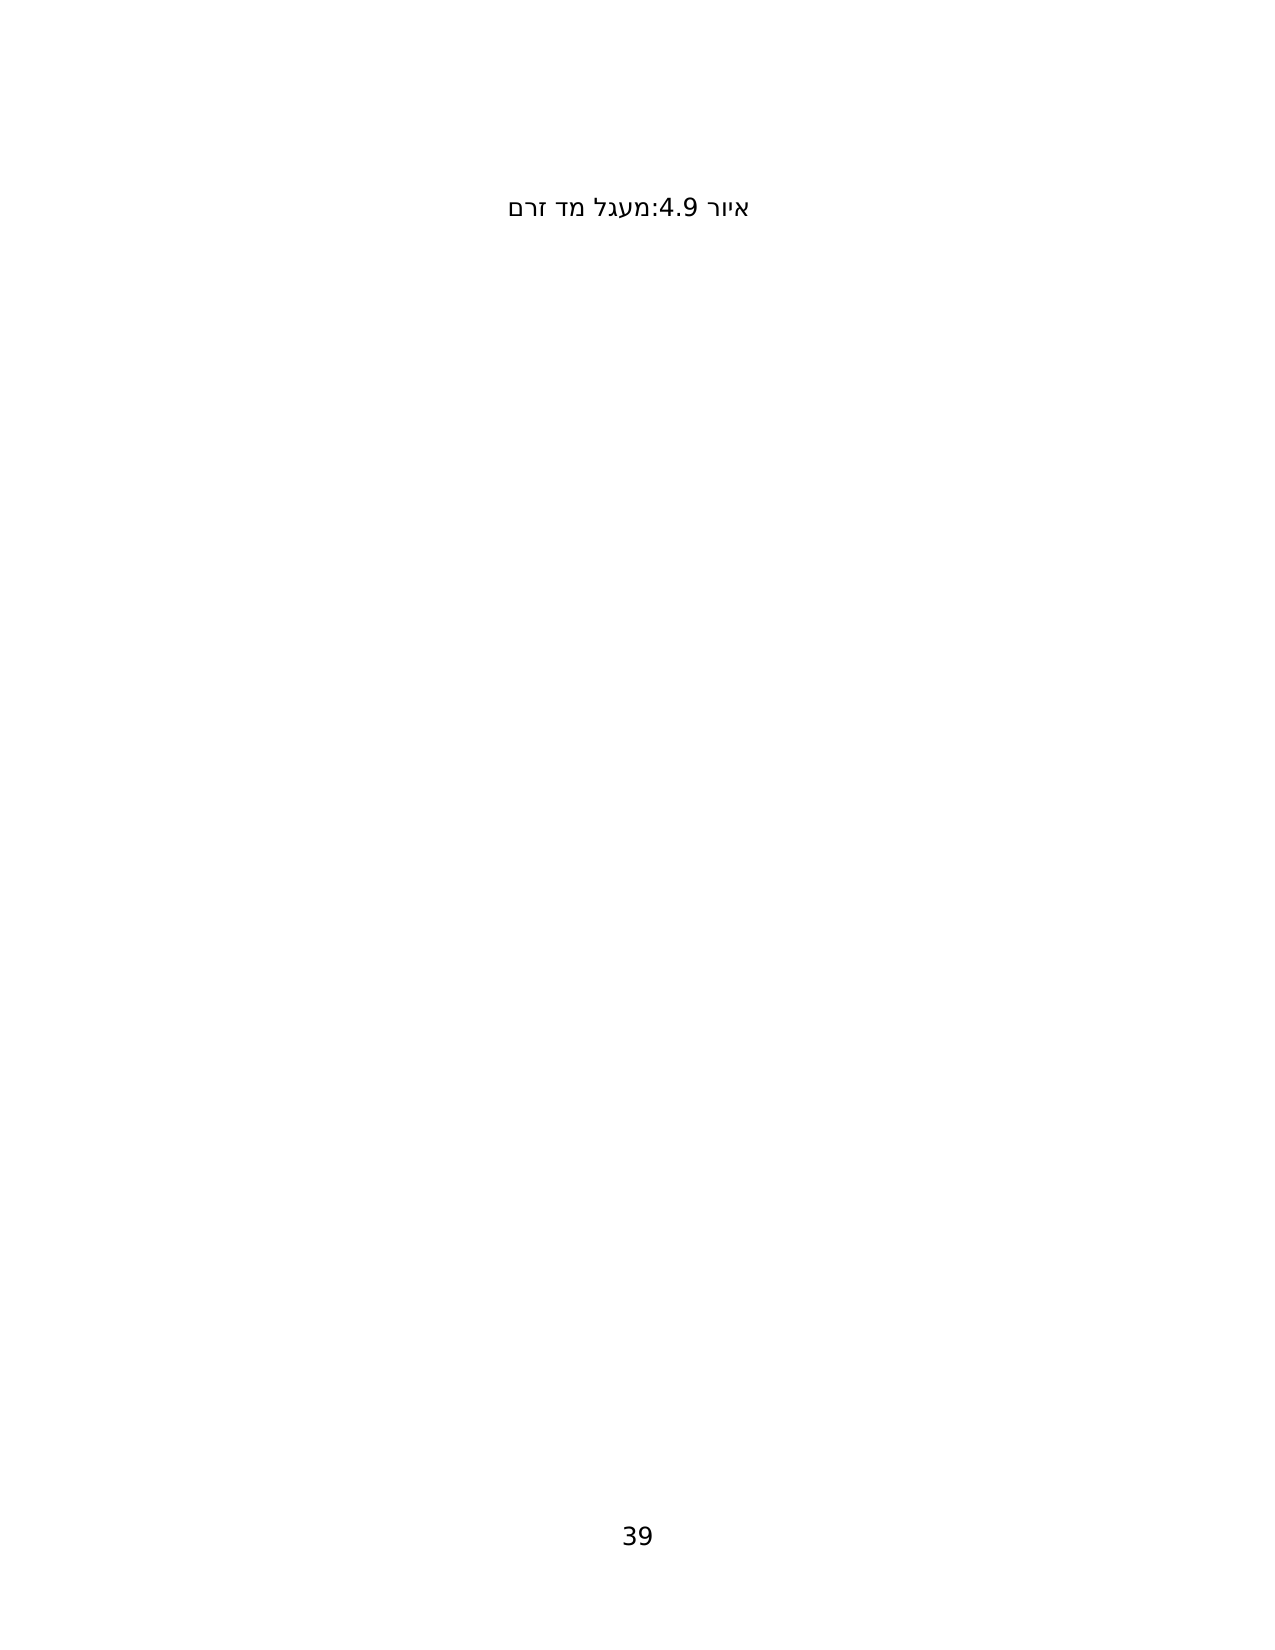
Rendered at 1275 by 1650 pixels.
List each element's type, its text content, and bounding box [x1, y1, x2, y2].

text איור 4.9:מעגל מד זרם [150, 193, 825, 222]
